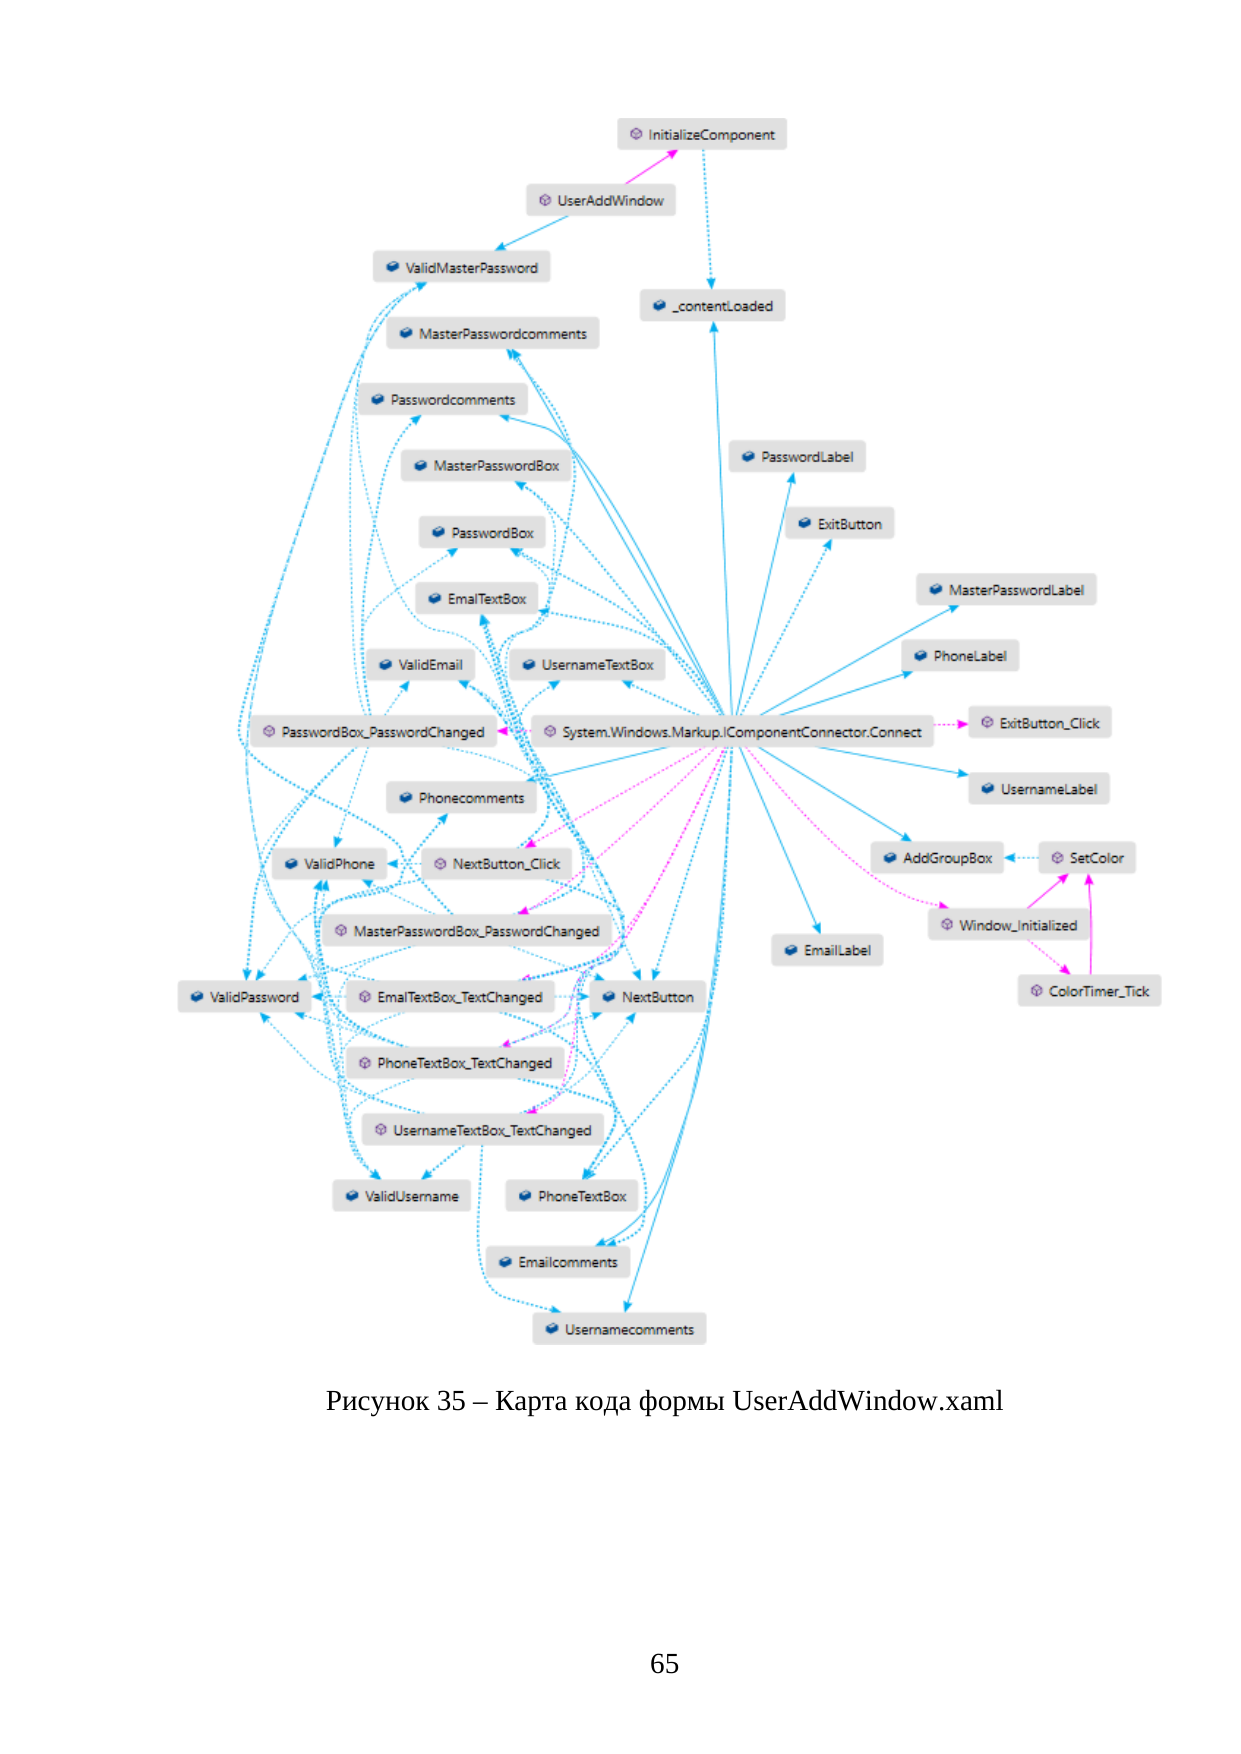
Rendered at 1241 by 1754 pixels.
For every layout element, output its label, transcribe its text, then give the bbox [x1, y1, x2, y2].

picture [177, 118, 1162, 1345]
text Рисунок 35 – Карта кода формы UserAddWindow.xaml [177, 1383, 1152, 1416]
